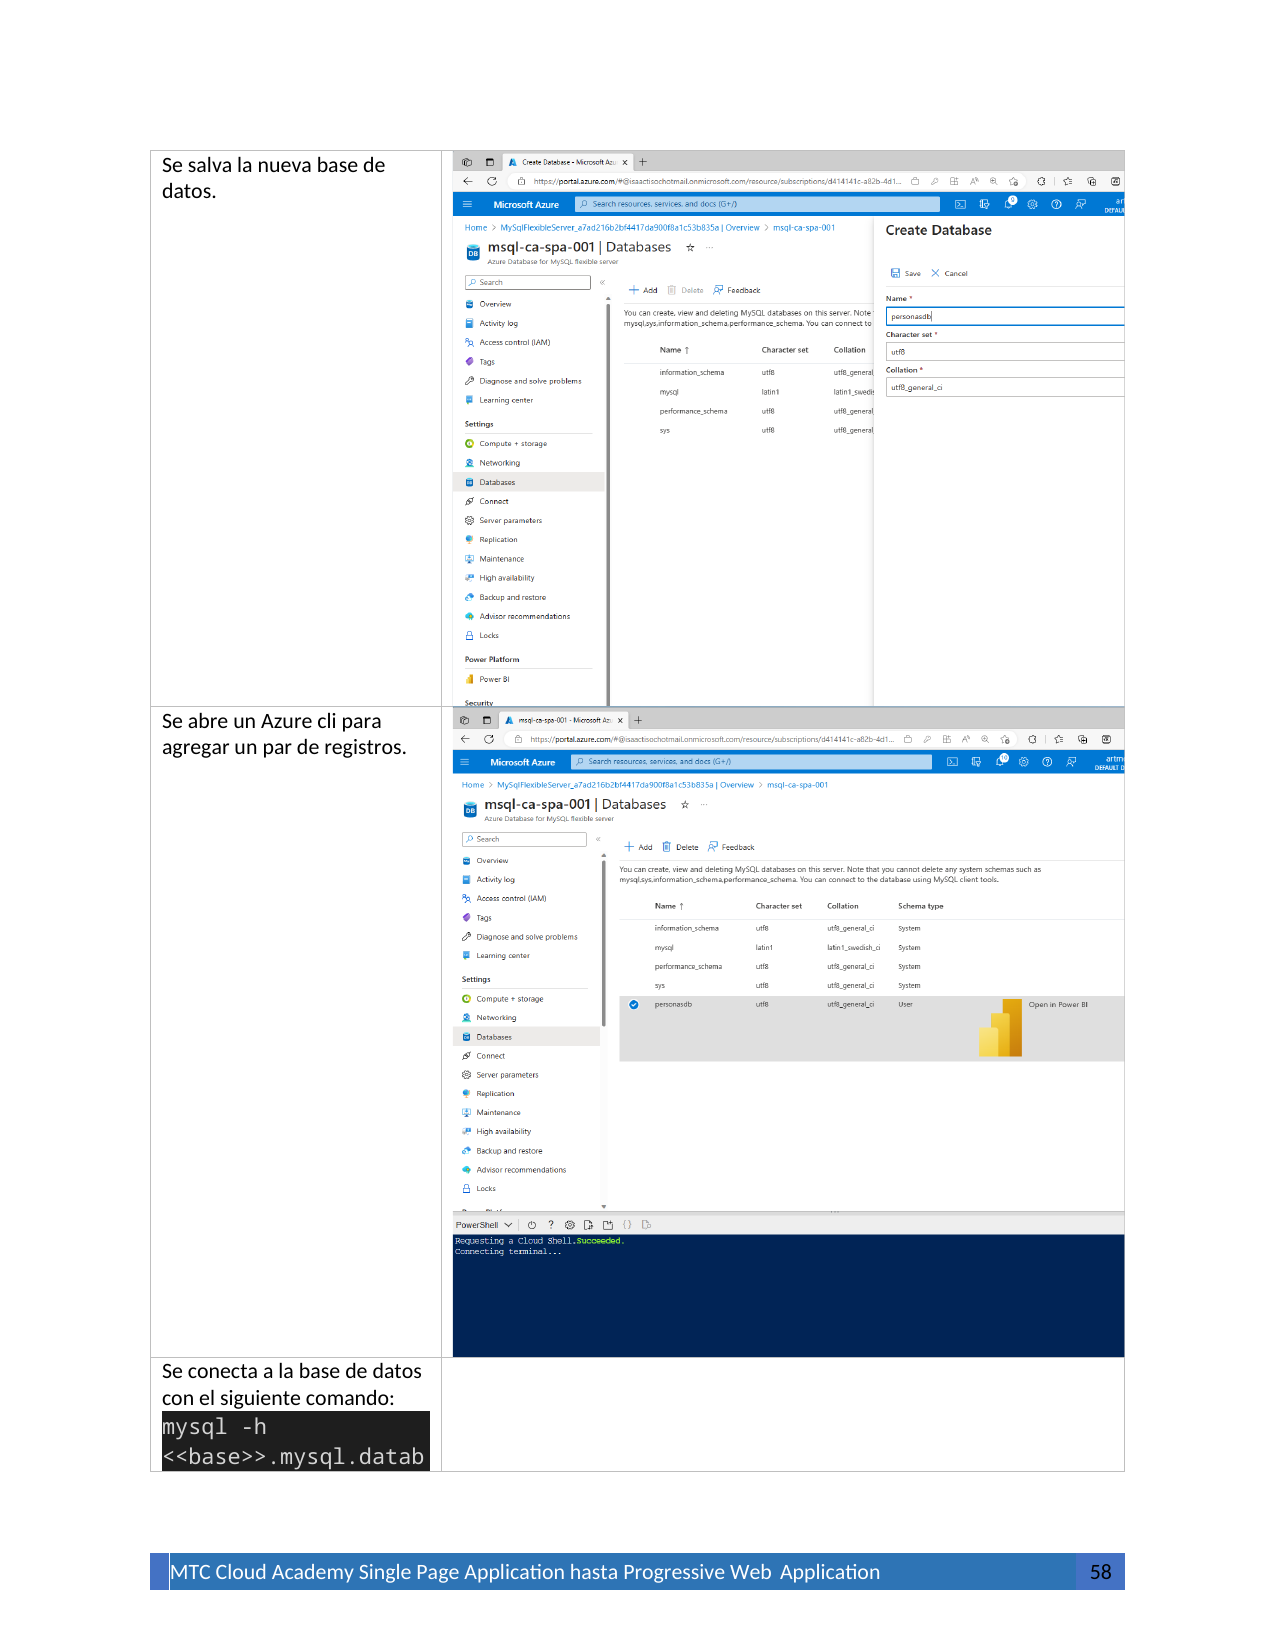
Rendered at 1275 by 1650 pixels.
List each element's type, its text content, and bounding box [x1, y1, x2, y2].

table_cell Se salva la nueva base de datos. [151, 151, 441, 706]
table_cell [442, 1358, 1124, 1471]
table_cell [442, 151, 452, 706]
table_cell Se abre un Azure cli para agregar un par de registros. [151, 707, 441, 1357]
table_cell [442, 707, 452, 1357]
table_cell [151, 1358, 441, 1471]
picture [452, 151, 1125, 1357]
